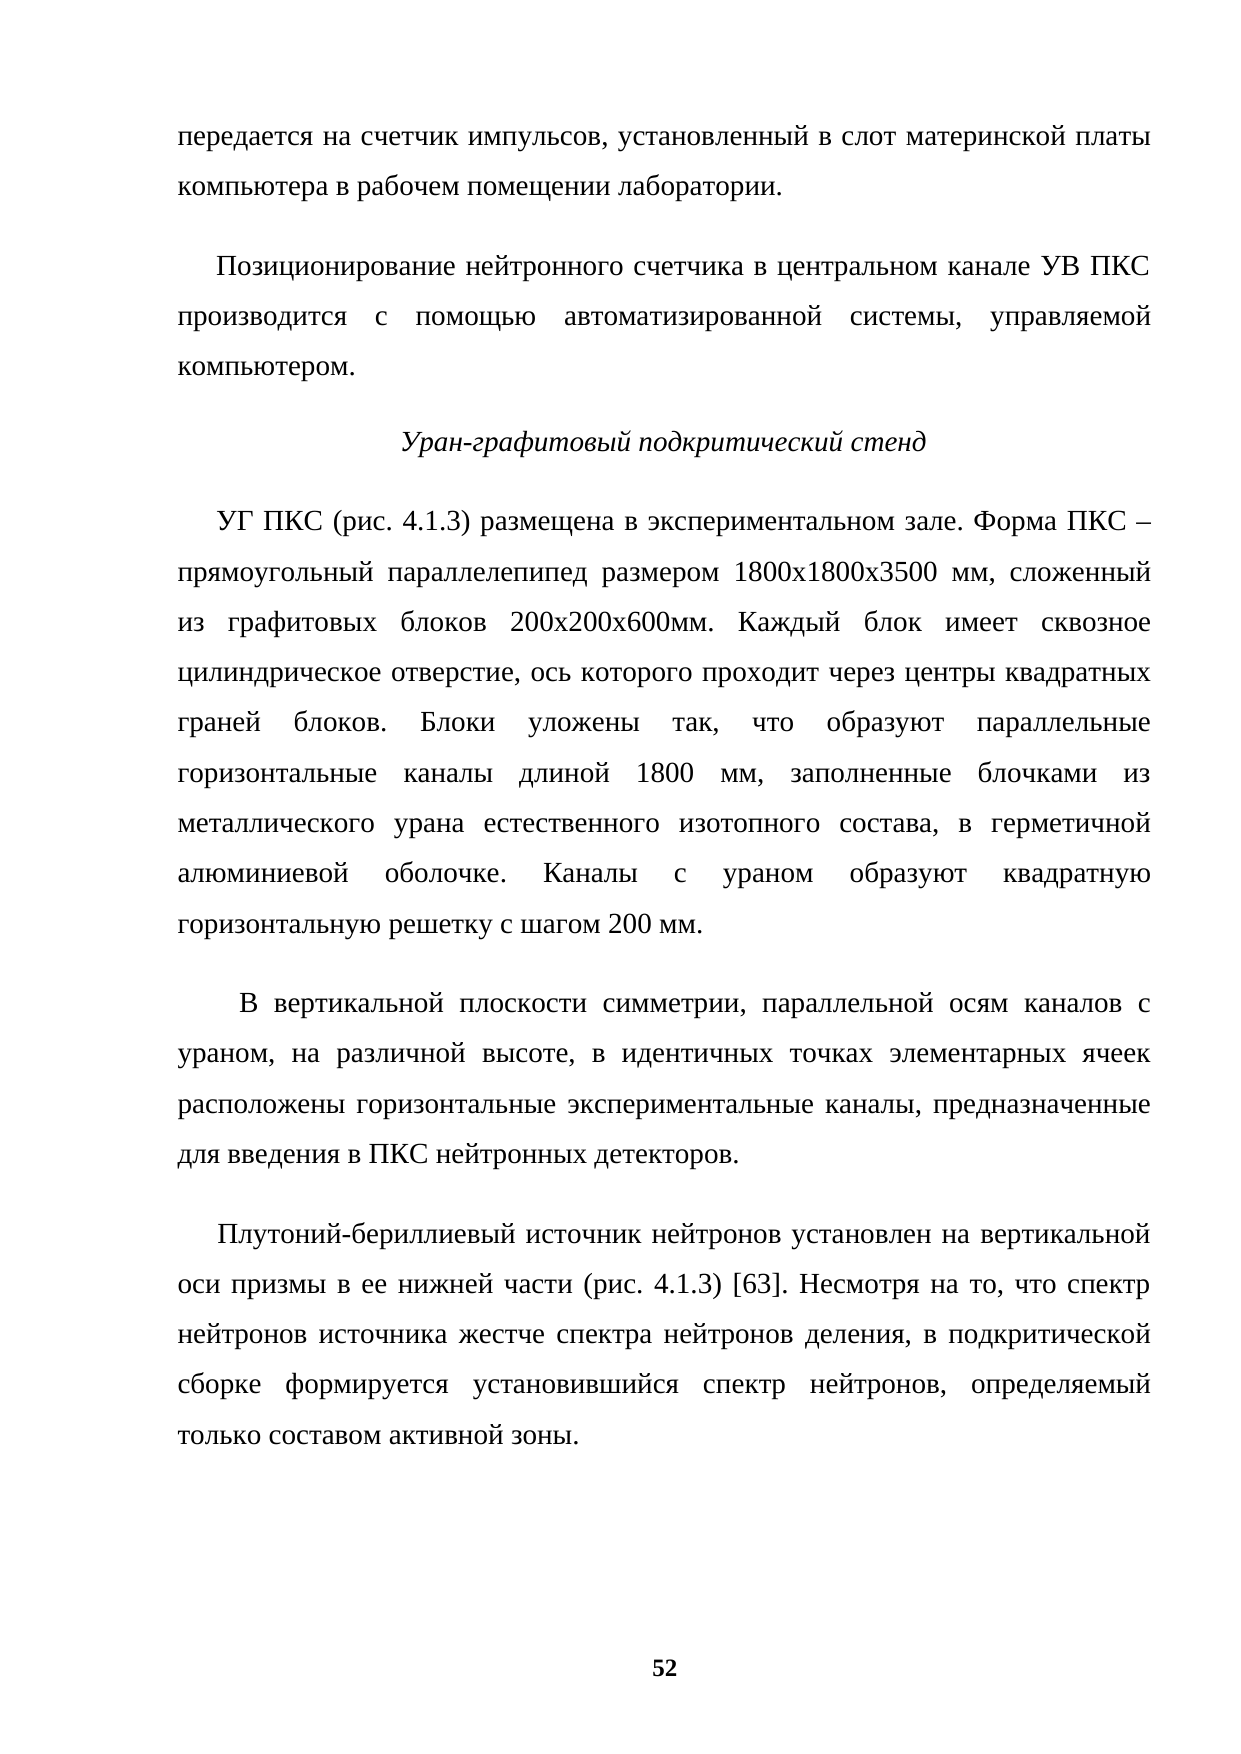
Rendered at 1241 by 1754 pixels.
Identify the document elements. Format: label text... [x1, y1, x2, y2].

text Уран-графитовый подкритический стенд [177, 424, 1152, 457]
text УГ ПКС (рис. 4.1.3) размещена в экспериментальном зале. Форма ПКС – прямоугольный параллелепипед размером 1800х1800х3500 мм, сложенный из графитовых блоков 200х200х600мм. Каждый блок имеет сквозное цилиндрическое отверстие, ось которого проходит через центры квадратных граней блоков. Блоки уложены так, что образуют параллельные горизонтальные каналы длиной 1800 мм, заполненные блочками из металлического урана естественного изотопного состава, в герметичной алюминиевой оболочке. Каналы с ураном образуют квадратную горизонтальную решетку с шагом 200 мм. [177, 503, 1152, 939]
text Позиционирование нейтронного счетчика в центральном канале УВ ПКС производится с помощью автоматизированной системы, управляемой компьютером. [177, 248, 1152, 382]
text Плутоний-бериллиевый источник нейтронов установлен на вертикальной оси призмы в ее нижней части (рис. 4.1.3) [63]. Несмотря на то, что спектр нейтронов источника жестче спектра нейтронов деления, в подкритической сборке формируется установившийся спектр нейтронов, определяемый только составом активной зоны. [177, 1216, 1152, 1451]
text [177, 118, 1152, 202]
text В вертикальной плоскости симметрии, параллельной осям каналов с ураном, на различной высоте, в идентичных точках элементарных ячеек расположены горизонтальные экспериментальные каналы, предназначенные для введения в ПКС нейтронных детекторов. [177, 985, 1152, 1170]
